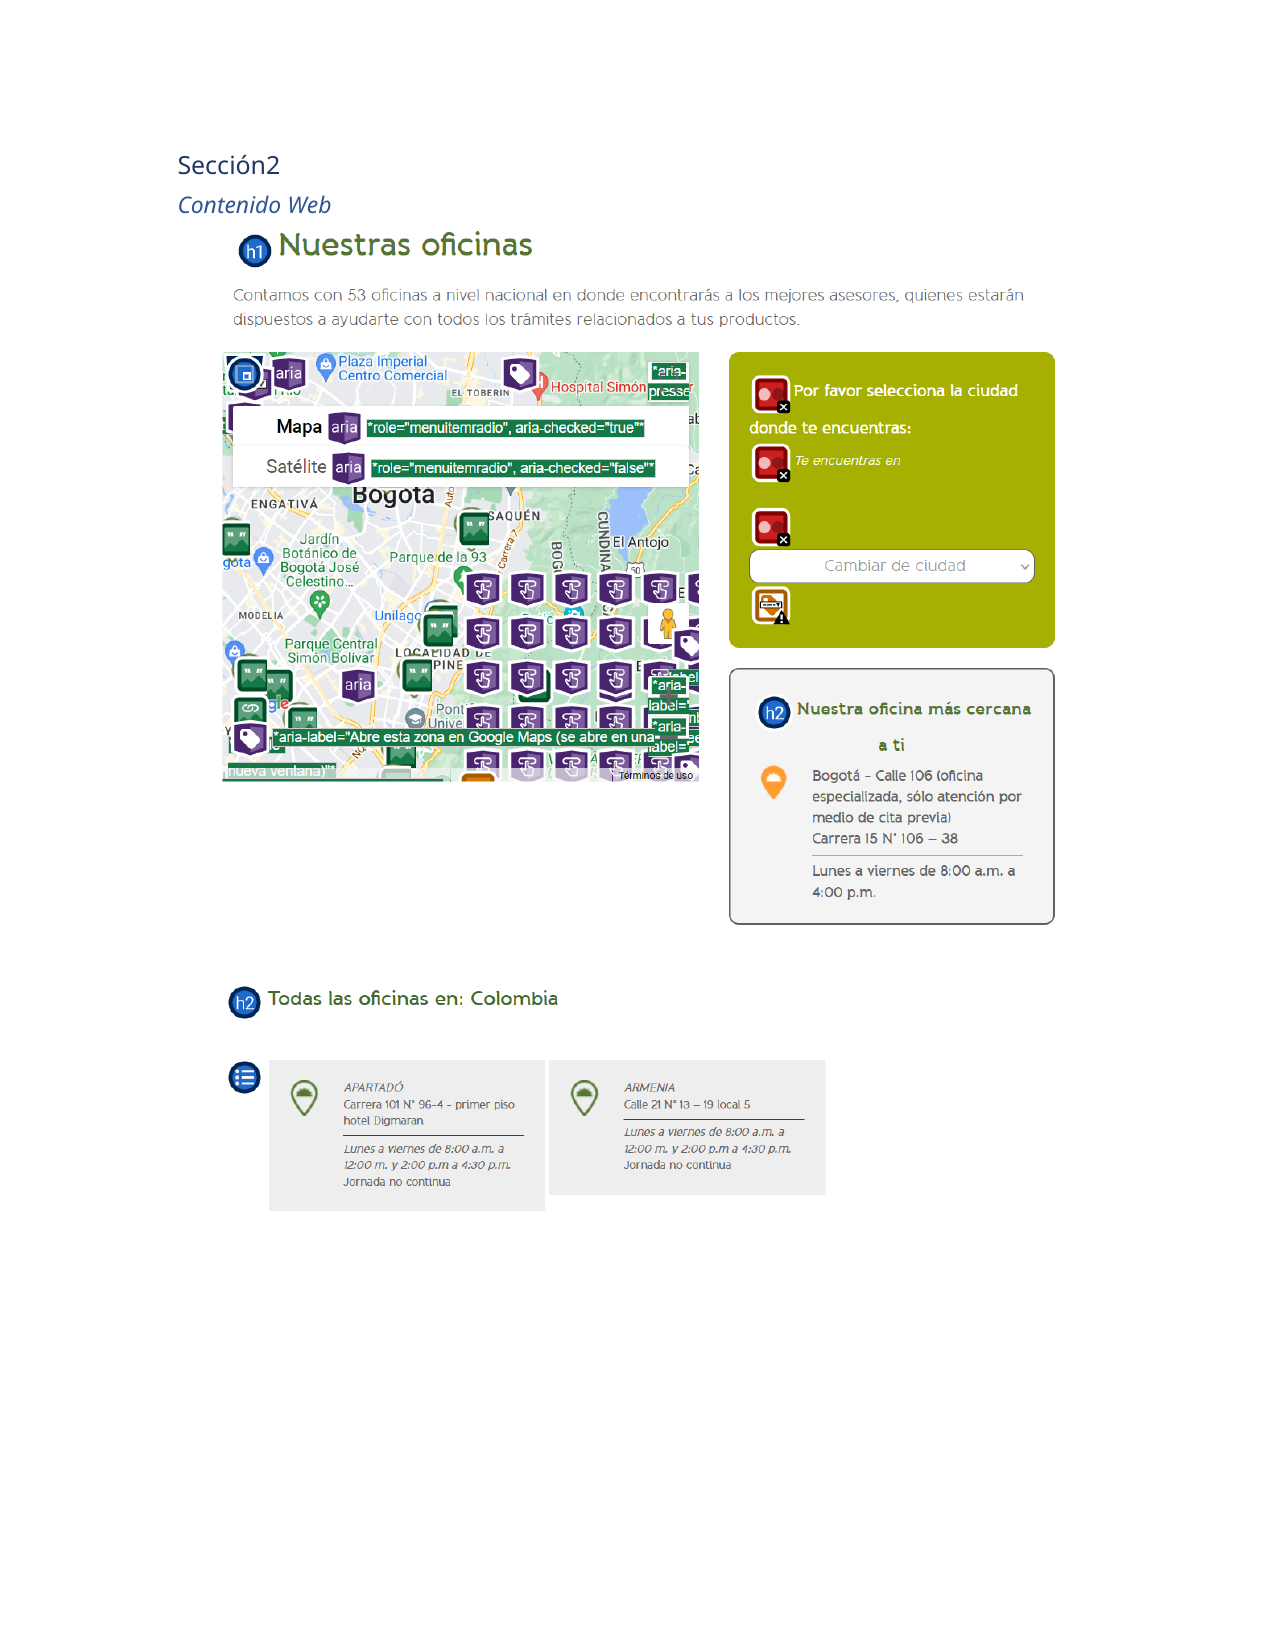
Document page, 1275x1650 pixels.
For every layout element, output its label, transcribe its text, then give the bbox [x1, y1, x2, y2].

subtitle Sección2 [177, 148, 1098, 182]
subtitle Contenido Web [177, 188, 1098, 220]
picture [177, 222, 1098, 1220]
